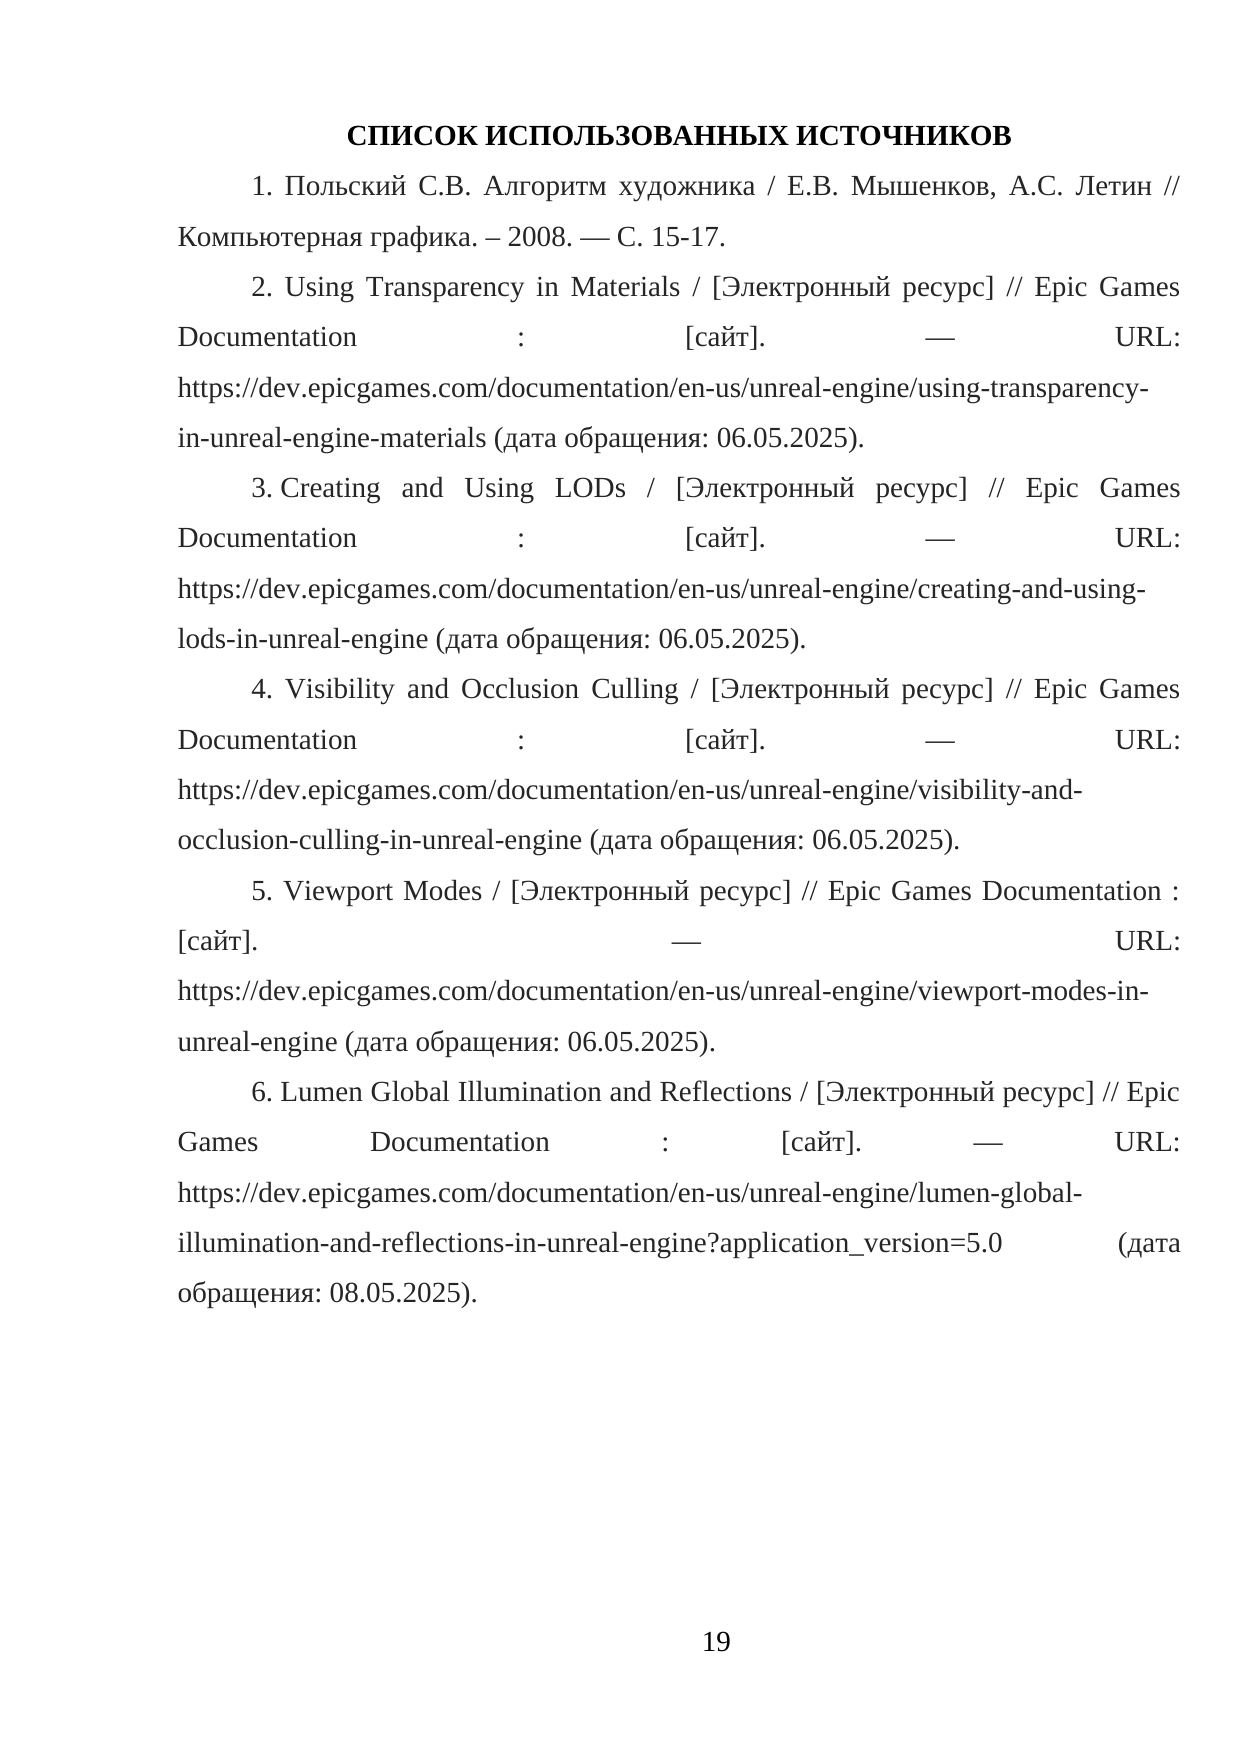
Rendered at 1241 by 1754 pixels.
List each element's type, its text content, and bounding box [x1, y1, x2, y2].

text 1. Польский С.В. Алгоритм художника / Е.В. Мышенков, А.С. Летин // Компьютерная графика. – 2008. –– С. 15-17. [177, 168, 1181, 252]
text 3. Creating and Using LODs / [Электронный ресурс] // Epic Games Documentation : [сайт]. — URL: https://dev.epicgames.com/documentation/en-us/unreal-engine/creating-and-using-lods-in-unreal-engine (дата обращения: 06.05.2025). [177, 470, 1181, 655]
text 4. Visibility and Occlusion Culling / [Электронный ресурс] // Epic Games Documentation : [сайт]. — URL: https://dev.epicgames.com/documentation/en-us/unreal-engine/visibility-and-occlusion-culling-in-unreal-engine (дата обращения: 06.05.2025). [177, 672, 1181, 856]
text 6. Lumen Global Illumination and Reflections / [Электронный ресурс] // Epic Games Documentation : [сайт]. — URL: https://dev.epicgames.com/documentation/en-us/unreal-engine/lumen-global-illumination-and-reflections-in-unreal-engine?application_version=5.0 (дата обращения: 08.05.2025). [177, 1074, 1181, 1309]
text 2. Using Transparency in Materials / [Электронный ресурс] // Epic Games Documentation : [сайт]. — URL: https://dev.epicgames.com/documentation/en-us/unreal-engine/using-transparency-in-unreal-engine-materials (дата обращения: 06.05.2025). [177, 269, 1181, 453]
text 5. Viewport Modes / [Электронный ресурс] // Epic Games Documentation : [сайт]. — URL: https://dev.epicgames.com/documentation/en-us/unreal-engine/viewport-modes-in-unreal-engine (дата обращения: 06.05.2025). [177, 873, 1181, 1057]
text СПИСОК ИСПОЛЬЗОВАННЫХ ИСТОЧНИКОВ [177, 118, 1181, 152]
